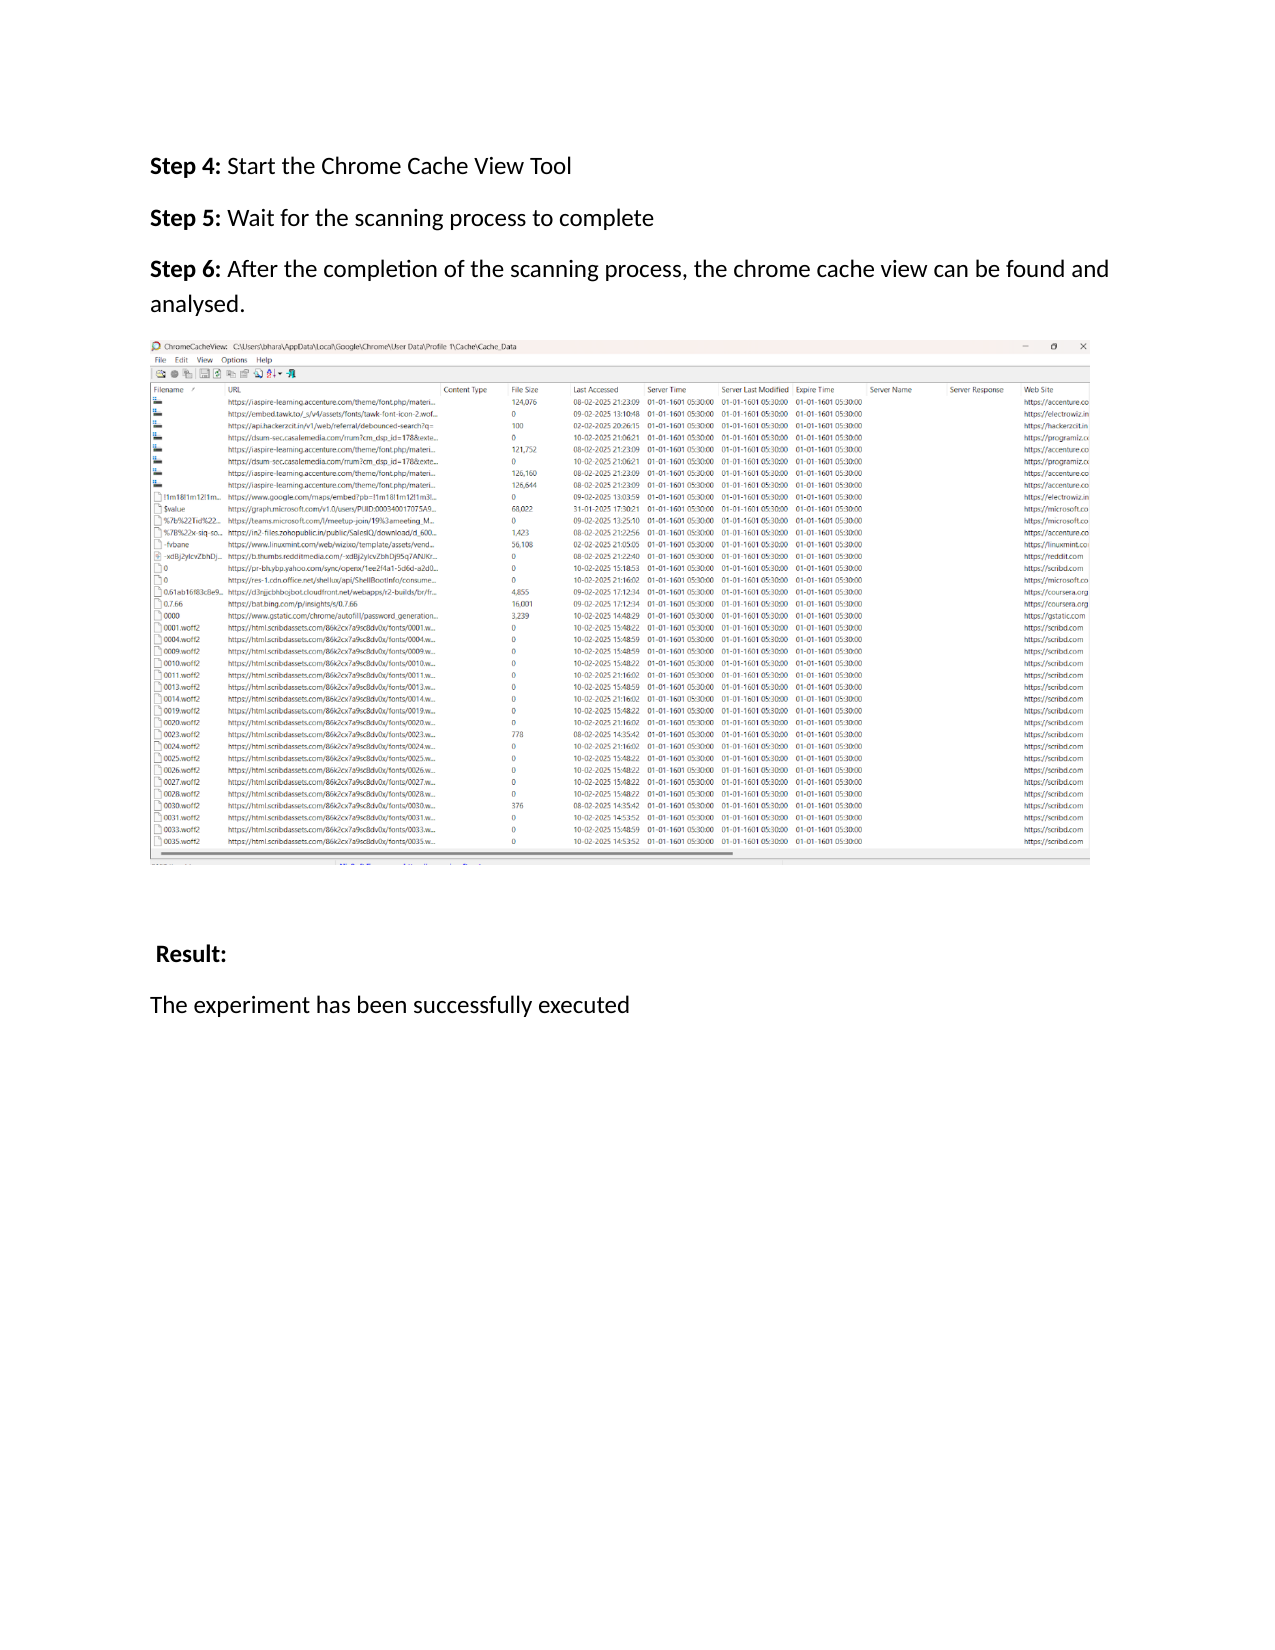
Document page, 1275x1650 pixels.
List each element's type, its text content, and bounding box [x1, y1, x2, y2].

text Step 4: Start the Chrome Cache View Tool [150, 150, 1125, 181]
picture [150, 340, 1090, 865]
text Step 5: Wait for the scanning process to complete [150, 202, 1125, 232]
text Result: [150, 938, 1125, 968]
text Step 6: After the completion of the scanning process, the chrome cache view can be found and analysed. [150, 253, 1125, 319]
text The experiment has been successfully executed [150, 989, 1125, 1020]
